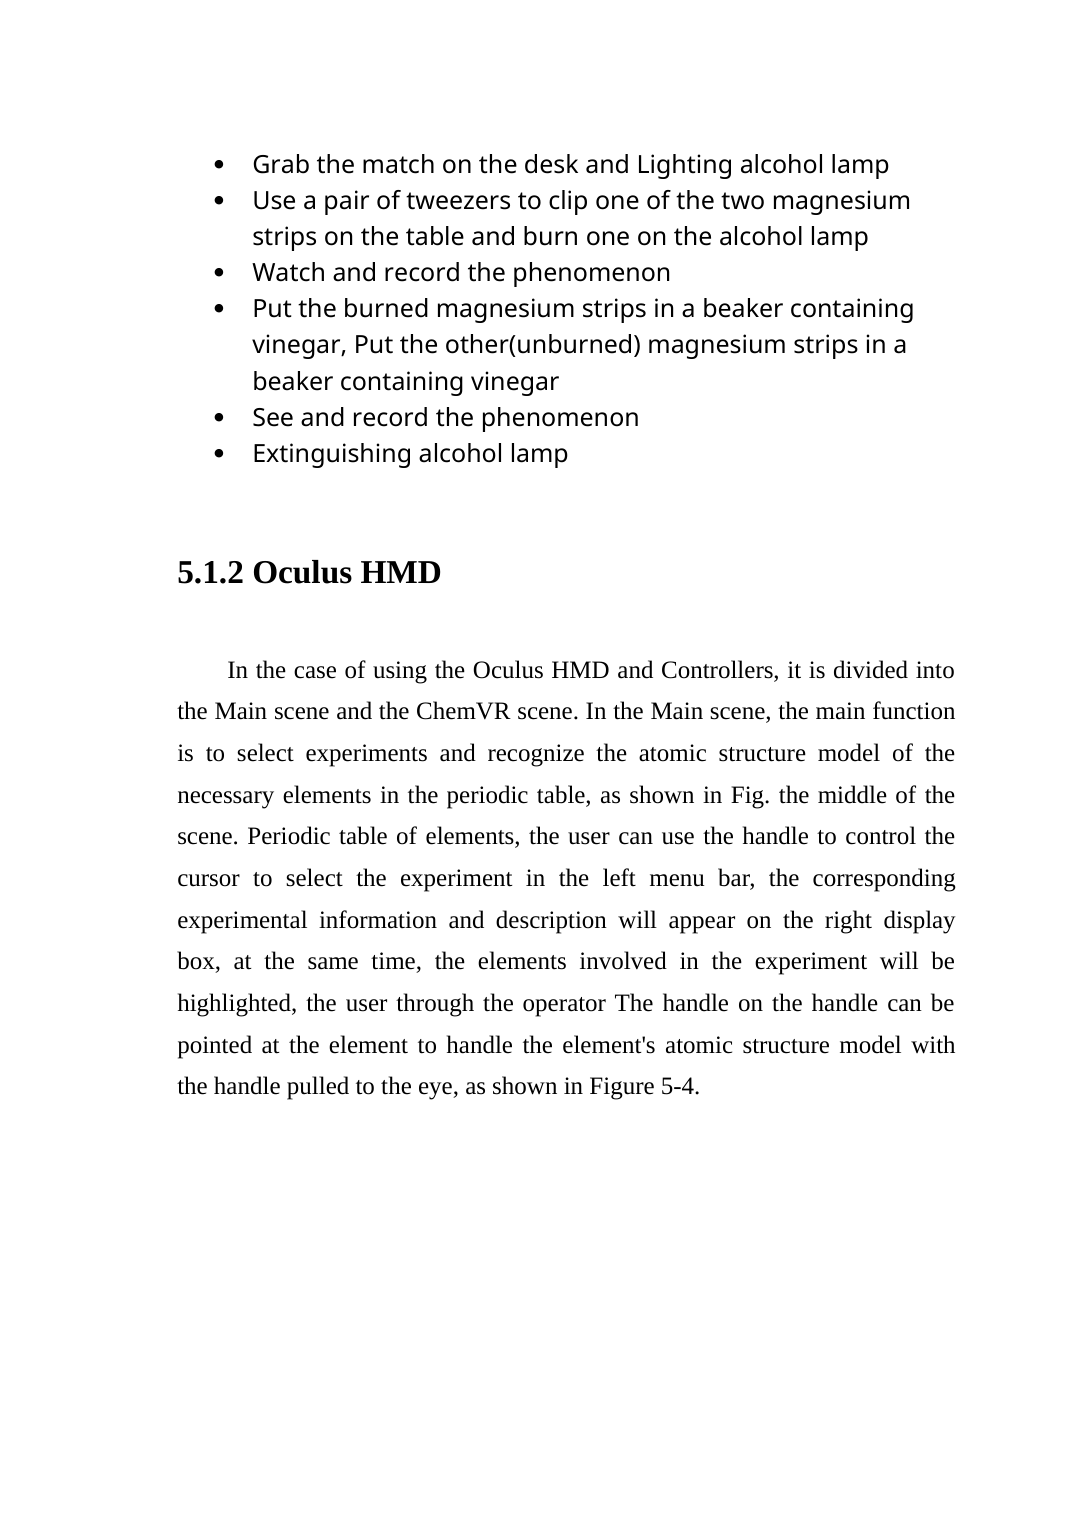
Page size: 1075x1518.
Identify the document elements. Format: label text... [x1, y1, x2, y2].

text 5.1.2 Oculus HMD [177, 552, 956, 590]
list Extinguishing alcohol lamp [214, 435, 956, 469]
text In the case of using the Oculus HMD and Controllers, it is divided into the Main scene and the ChemVR scene. In the Main scene, the main function is to select experiments and recognize the atomic structure model of the necessary elements in the periodic table, as shown in Fig. the middle of the scene. Periodic table of elements, the user can use the handle to control the cursor to select the experiment in the left menu bar, the corresponding experimental information and description will appear on the right display box, at the same time, the elements involved in the experiment will be highlighted, the user through the operator The handle on the handle can be pointed at the element to handle the element's atomic structure model with the handle pulled to the eye, as shown in Figure 5-4. [177, 645, 956, 1103]
list Put the burned magnesium strips in a beaker containing vinegar, Put the other(unburned) magnesium strips in a beaker containing vinegar [214, 291, 956, 397]
list See and record the phenomenon [214, 399, 956, 433]
list Grab the match on the desk and Lighting alcohol lamp [214, 147, 956, 181]
list Watch and record the phenomenon [214, 255, 956, 289]
list Use a pair of tweezers to clip one of the two magnesium strips on the table and burn one on the alcohol lamp [214, 183, 956, 253]
